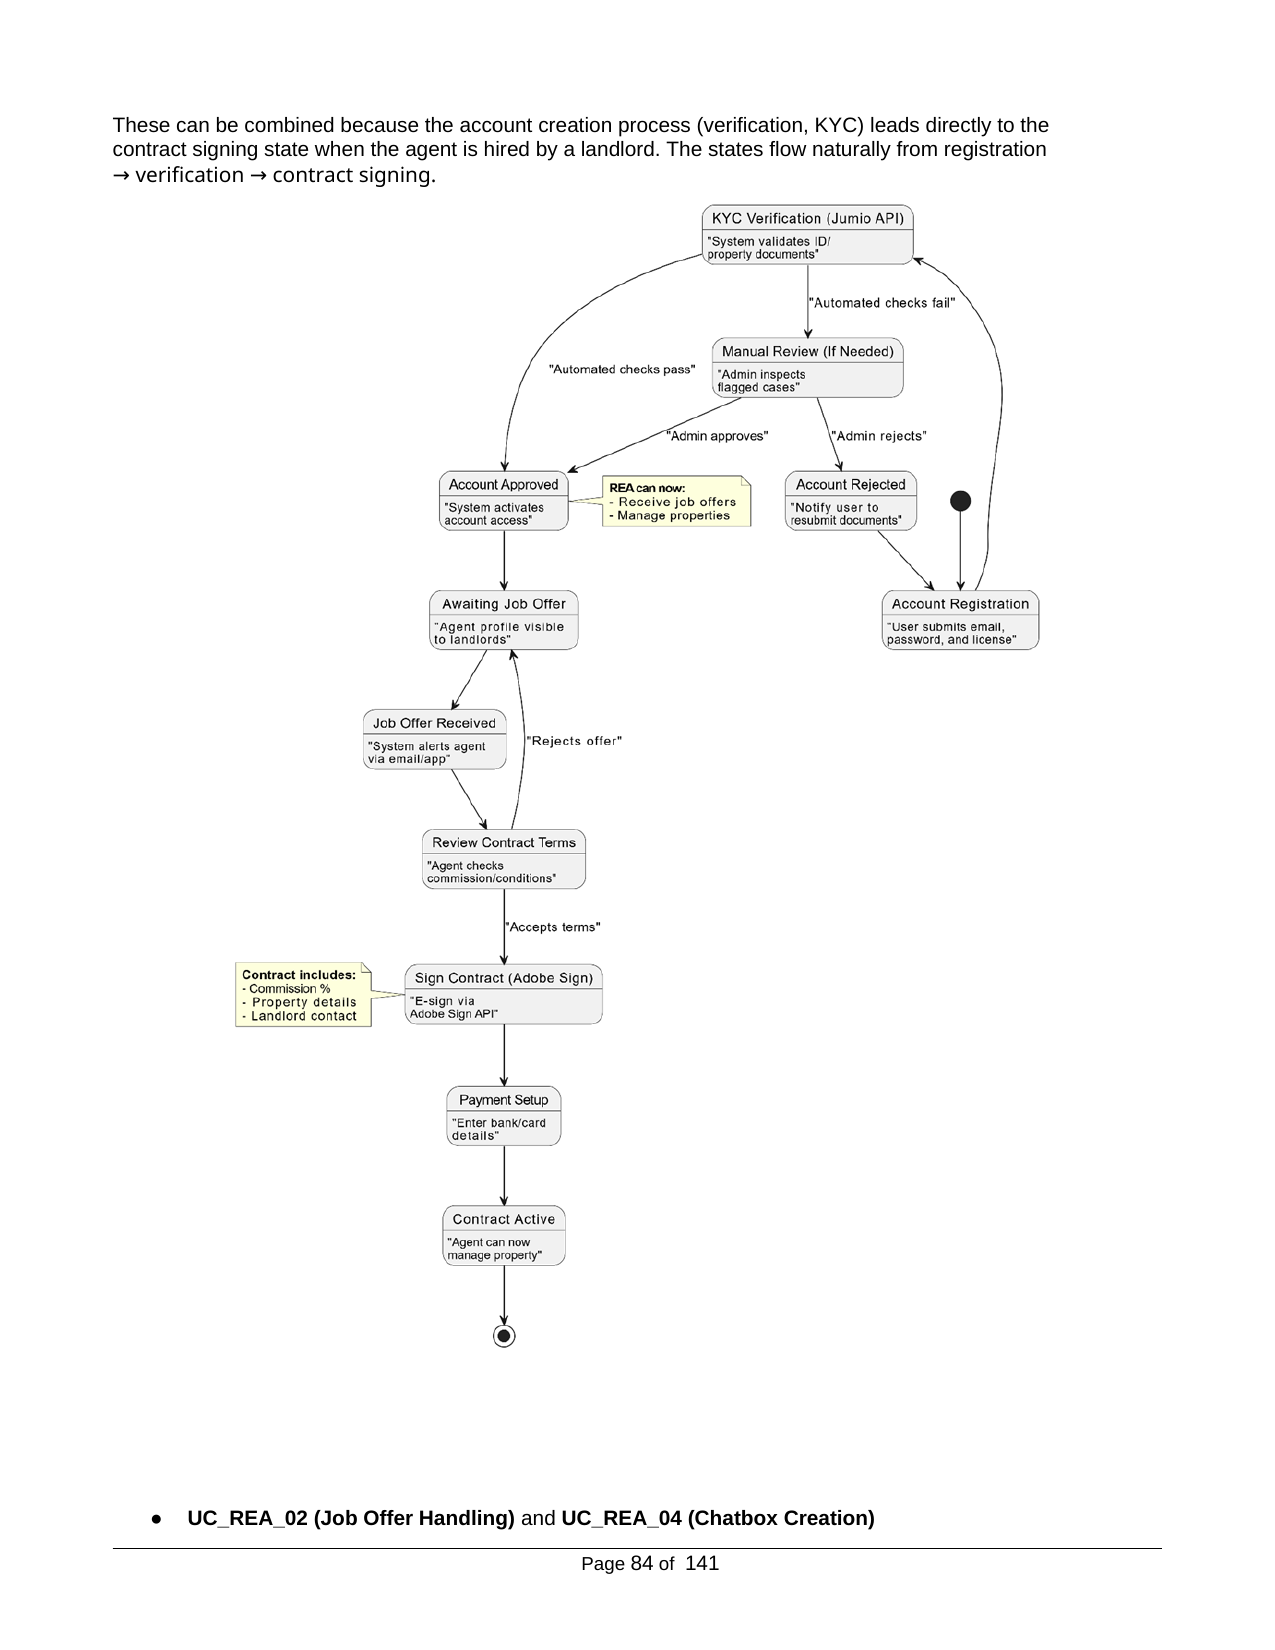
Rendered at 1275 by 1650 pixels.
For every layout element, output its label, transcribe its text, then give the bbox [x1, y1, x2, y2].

picture [220, 188, 1055, 1362]
text contract signing state when the agent is hired by a landlord. The states flow naturally from registration [112, 136, 1162, 160]
list UC_REA_02 (Job Offer Handling) and UC_REA_04 (Chatbox Creation) [150, 1505, 1162, 1529]
text These can be combined because the account creation process (verification, KYC) leads directly to the [112, 112, 1162, 136]
